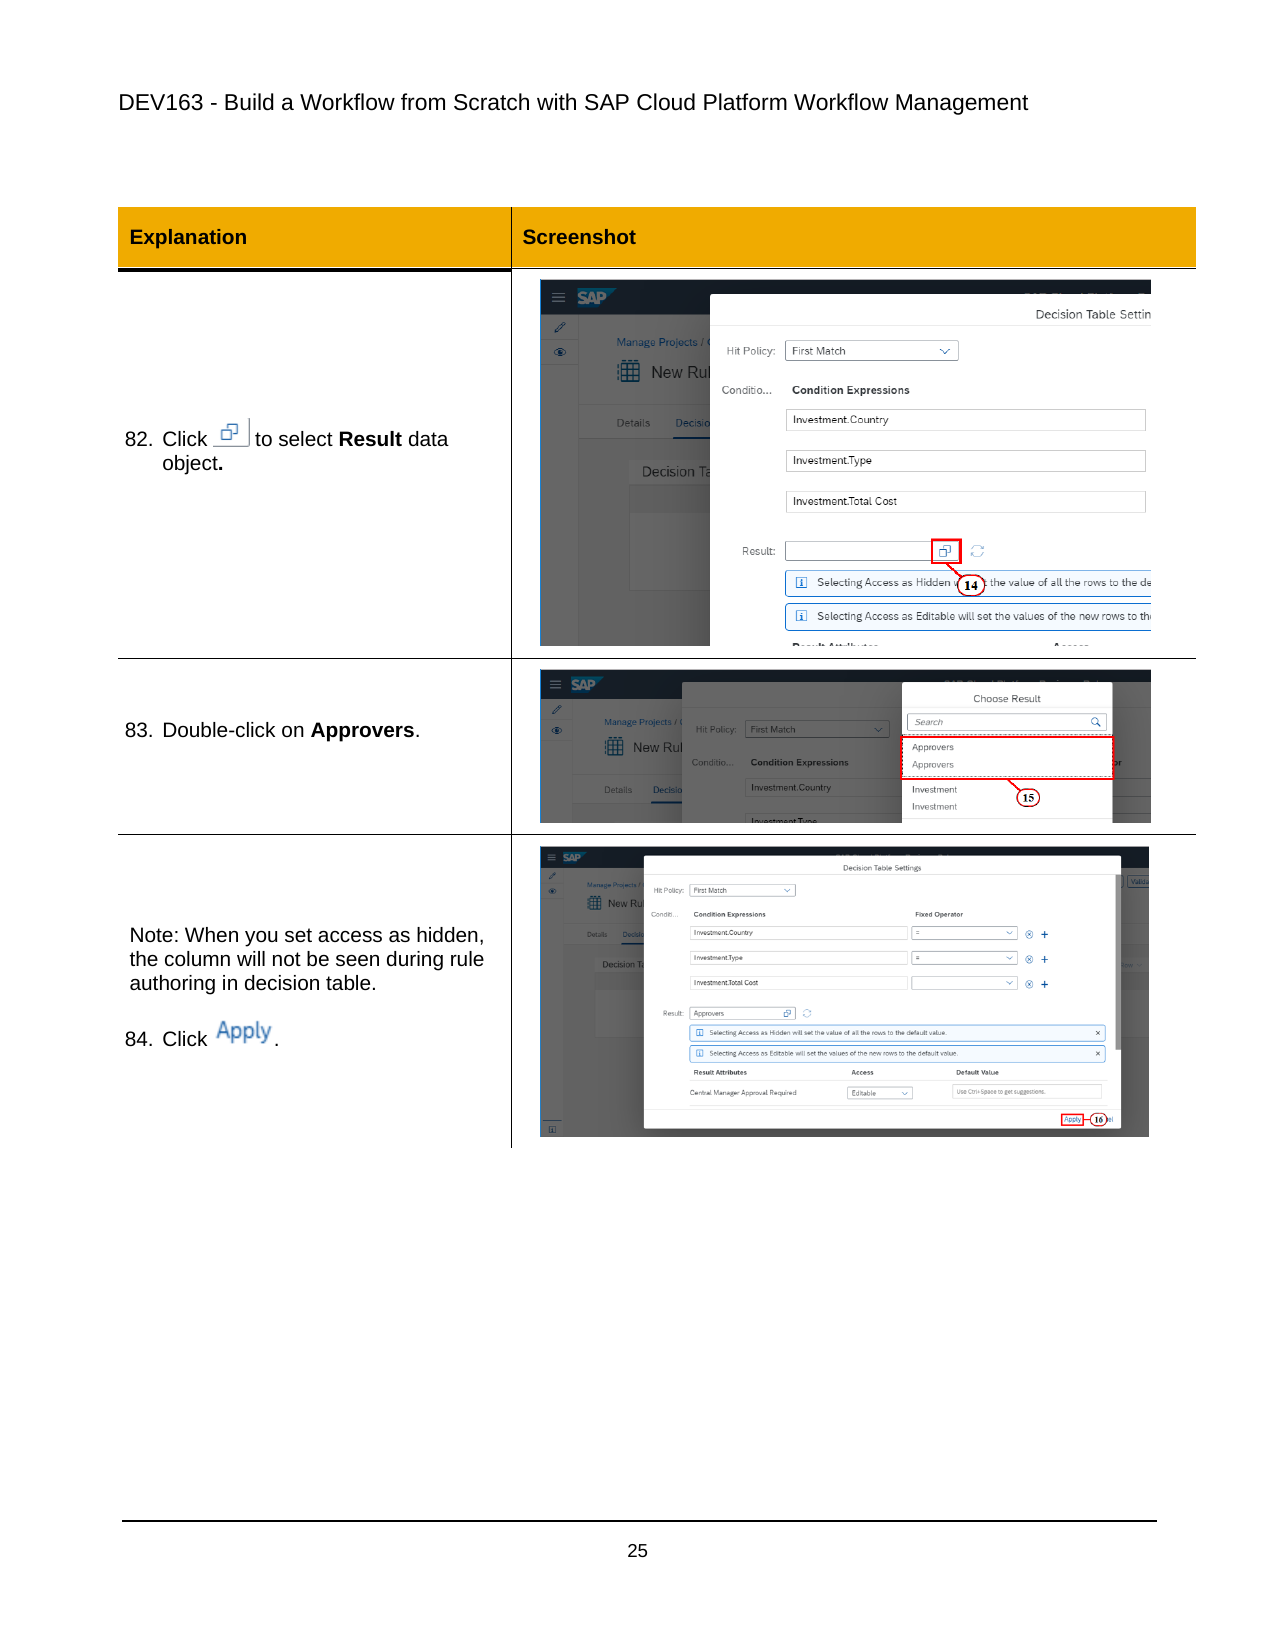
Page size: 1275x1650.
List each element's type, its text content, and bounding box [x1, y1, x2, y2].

picture [540, 279, 1151, 646]
table_header Explanation [118, 207, 511, 267]
picture [540, 846, 1149, 1137]
table_cell [512, 835, 1196, 1148]
table_cell [512, 659, 1196, 834]
table_cell Note: When you set access as hidden, the column will not be seen during rule authoring in decision table. Click . [118, 835, 511, 1148]
table_cell Click to select Result data object. [118, 272, 511, 657]
table_cell Double-click on Approvers. [118, 659, 511, 834]
picture [213, 1018, 274, 1047]
picture [540, 669, 1151, 823]
table_cell [512, 269, 1196, 657]
table_header Screenshot [512, 207, 1196, 267]
picture [213, 418, 250, 447]
